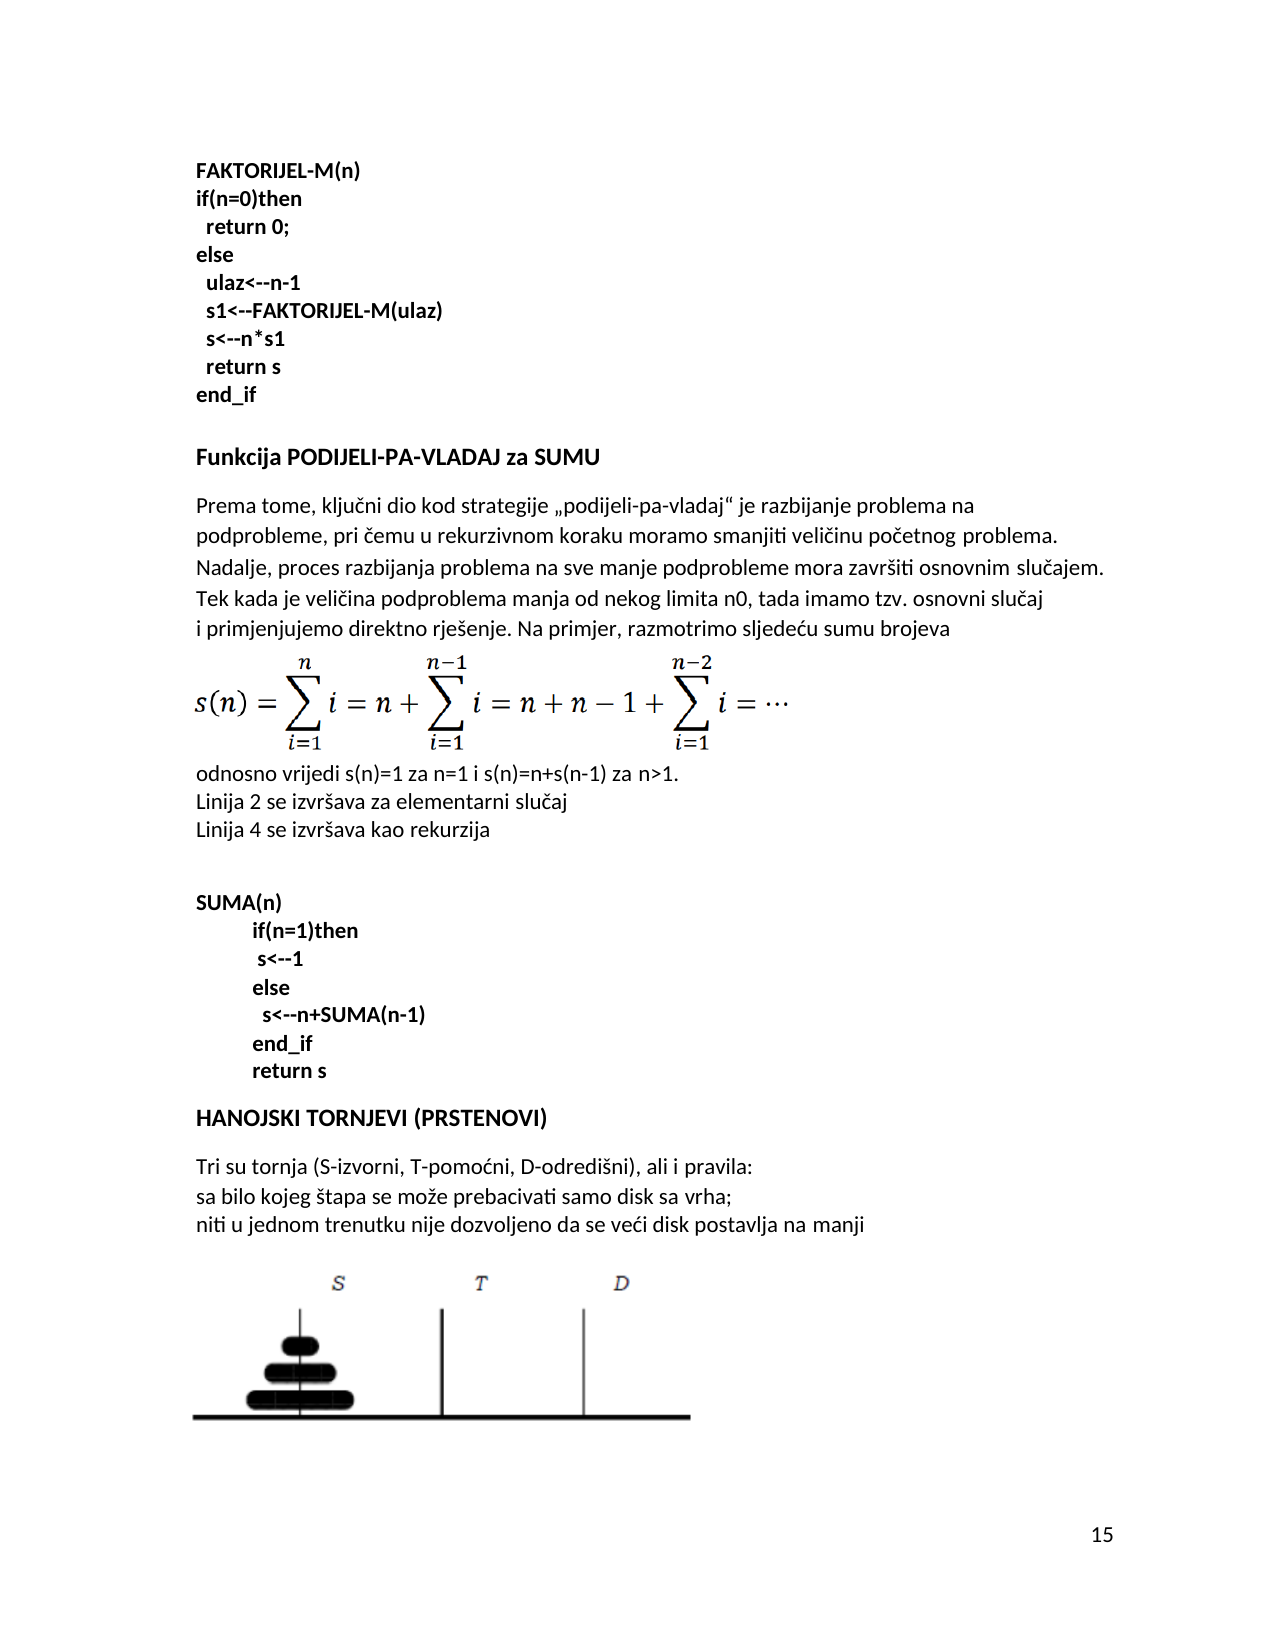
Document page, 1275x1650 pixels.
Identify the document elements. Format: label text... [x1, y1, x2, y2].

text FAKTORIJEL-M(n) [196, 156, 1137, 184]
text Prema tome, ključni dio kod strategije „podijeli-pa-vladaj“ je razbijanje problema na podprobleme, pri čemu u rekurzivnom koraku moramo smanjiti veličinu početnog problema. [196, 491, 1106, 549]
text s<--n*s1 [196, 324, 1137, 352]
text return 0; [196, 212, 1137, 240]
text else [196, 240, 1137, 268]
text niti u jednom trenutku nije dozvoljeno da se veći disk postavlja na manji [196, 1210, 1137, 1238]
text Tek kada je veličina podproblema manja od nekog limita n0, tada imamo tzv. osnovni slučaj i primjenjujemo direktno rješenje. Na primjer, razmotrimo sljedeću sumu brojeva [196, 584, 1049, 642]
text Linija 2 se izvršava za elementarni slučaj [196, 787, 1137, 815]
text if(n=0)then [196, 184, 1137, 212]
text s<--n+SUMA(n-1) [252, 1001, 1137, 1029]
text sa bilo kojeg štapa se može prebacivati samo disk sa vrha; [196, 1182, 1137, 1210]
text Tri su tornja (S-izvorni, T-pomoćni, D-odredišni), ali i pravila: [196, 1152, 1137, 1180]
text return s [252, 1057, 1137, 1085]
subtitle HANOJSKI TORNJEVI (PRSTENOVI) [196, 1102, 1137, 1133]
text SUMA(n) [196, 888, 1137, 917]
text s1<--FAKTORIJEL-M(ulaz) [196, 296, 1137, 324]
text Nadalje, proces razbijanja problema na sve manje podprobleme mora završiti osnovnim slučajem. [196, 552, 1137, 582]
text end_if [252, 1029, 1137, 1057]
subtitle Funkcija PODIJELI-PA-VLADAJ za SUMU [196, 441, 1137, 472]
picture [194, 655, 788, 750]
text if(n=1)then [252, 917, 1137, 944]
text ulaz<--n-1 [196, 268, 1137, 296]
text Linija 4 se izvršava kao rekurzija [196, 815, 1137, 843]
text s<--1 [252, 944, 1137, 973]
text end_if [196, 380, 1137, 408]
picture [192, 1275, 691, 1421]
text else [252, 973, 1137, 1001]
text return s [196, 352, 1137, 380]
